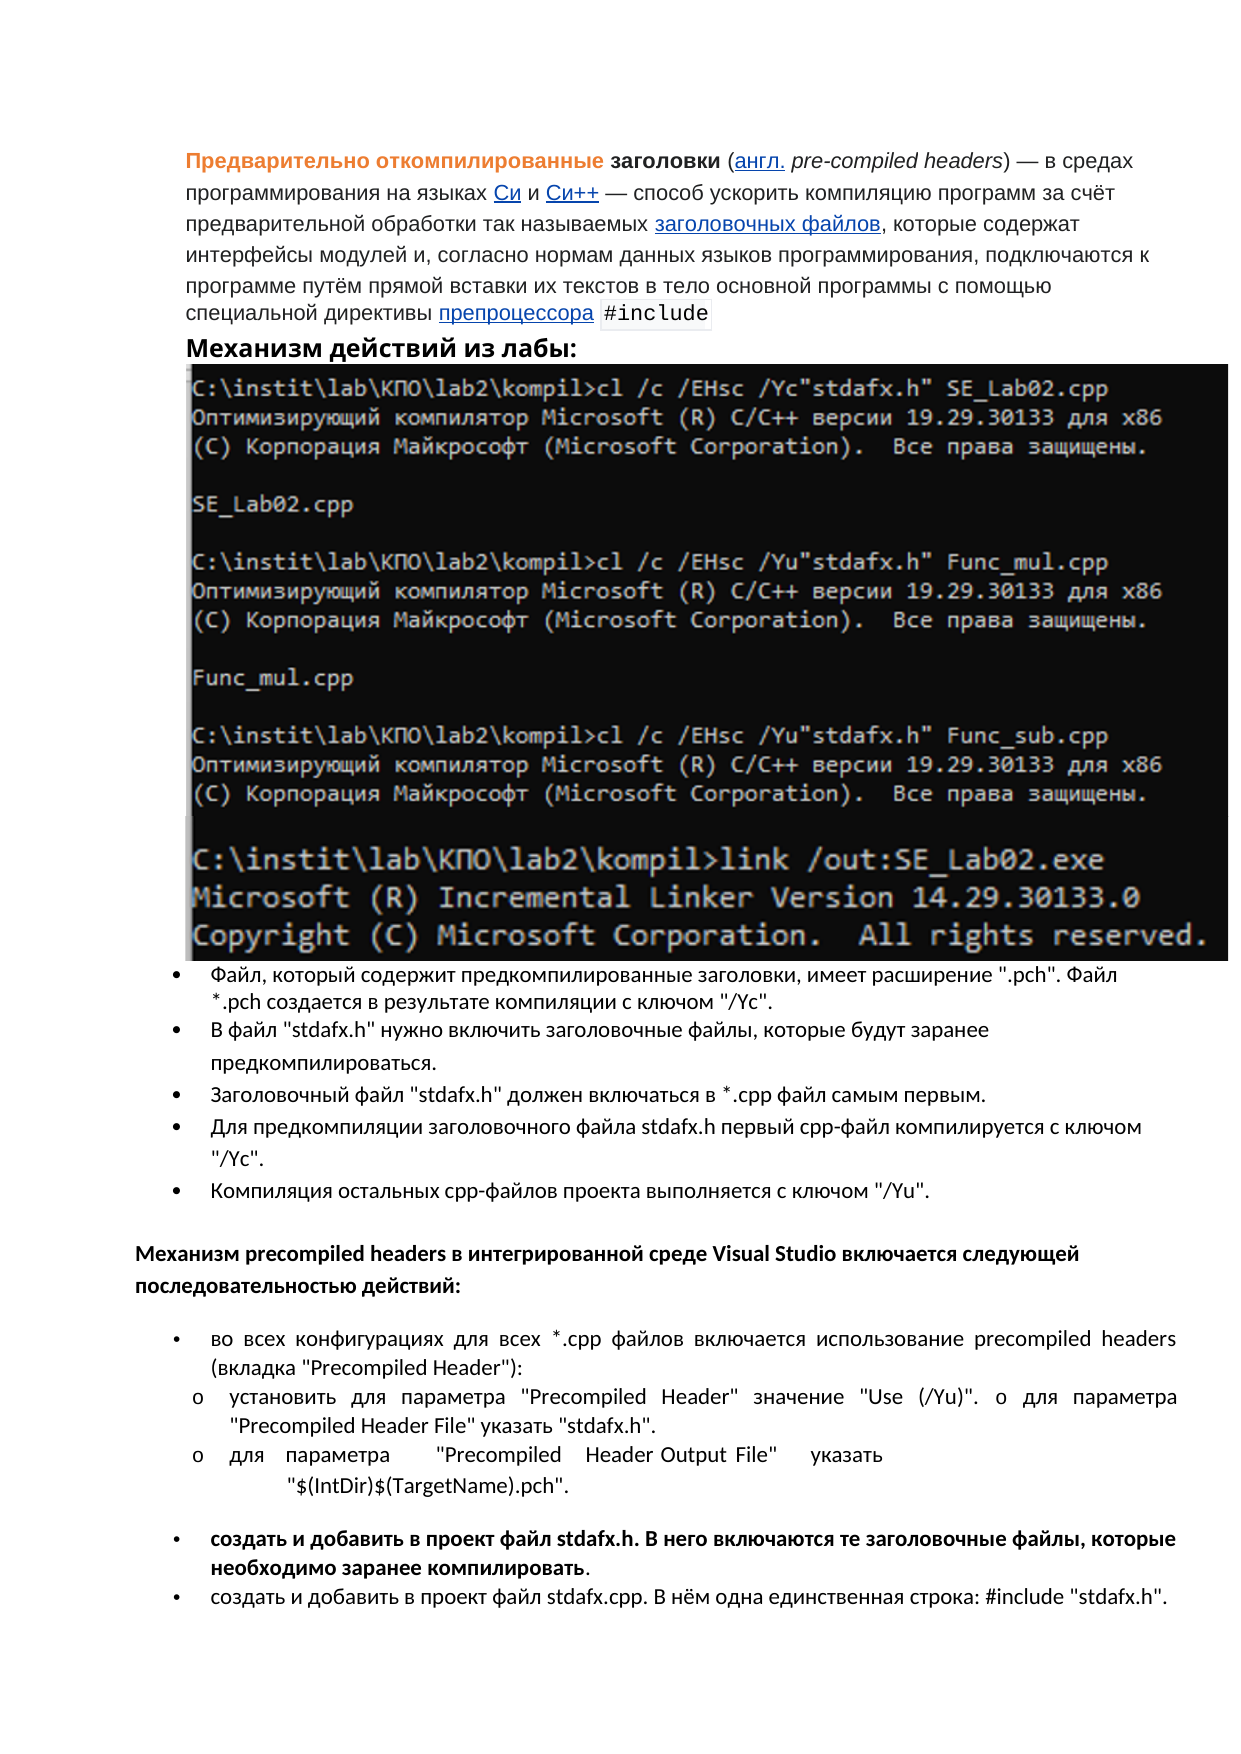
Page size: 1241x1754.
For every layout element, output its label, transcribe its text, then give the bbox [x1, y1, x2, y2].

text Механизм precompiled headers в интегрированной среде Visual Studio включается следующей последовательностью действий: [135, 1239, 1178, 1299]
list Компиляция остальных cpp-файлов проекта выполняется с ключом "/Yu". [173, 1176, 1171, 1204]
text Предварительно откомпилированные заголовки (англ. pre-compiled headers) — в средах программирования на языках Си и Си++ — способ ускорить компиляцию программ за счёт предварительной обработки так называемых заголовочных файлов, которые содержат интерфейсы модулей и, согласно нормам данных языков программирования, подключаются к программе путём прямой вставки их текстов в тело основной программы с помощью специальной директивы препроцессора #include [185, 142, 1178, 331]
list создать и добавить в проект файл stdafx.h. В него включаются те заголовочные файлы, которые необходимо заранее компилировать. [173, 1524, 1178, 1581]
picture [185, 364, 1229, 961]
list во всех конфигурациях для всех *.cpp файлов включается использование precompiled headers (вкладка "Precompiled Header"): [173, 1324, 1178, 1381]
list установить для параметра "Precompiled Header" значение "Use (/Yu)". o для параметра "Precompiled Header File" указать "stdafx.h". [192, 1382, 1178, 1439]
list Для предкомпиляции заголовочного файла stdafx.h первый cpp-файл компилируется с ключом "/Yc". [173, 1112, 1171, 1172]
text "$(IntDir)$(TargetName).pch". [286, 1471, 1178, 1499]
list создать и добавить в проект файл stdafx.cpp. В нём одна единственная строка: #include "stdafx.h". [173, 1582, 1178, 1610]
list Файл, который содержит предкомпилированные заголовки, имеет расширение ".pch". Файл *.pch создается в результате компиляции с ключом "/Yc". [173, 961, 1171, 1015]
text Механизм действий из лабы: [185, 331, 1178, 364]
list Заголовочный файл "stdafx.h" должен включаться в *.cpp файл самым первым. [173, 1080, 1171, 1108]
list В файл "stdafx.h" нужно включить заголовочные файлы, которые будут заранее предкомпилироваться. [173, 1015, 1171, 1076]
list для параметра "Precompiled Header Output File" указать [192, 1441, 1178, 1469]
